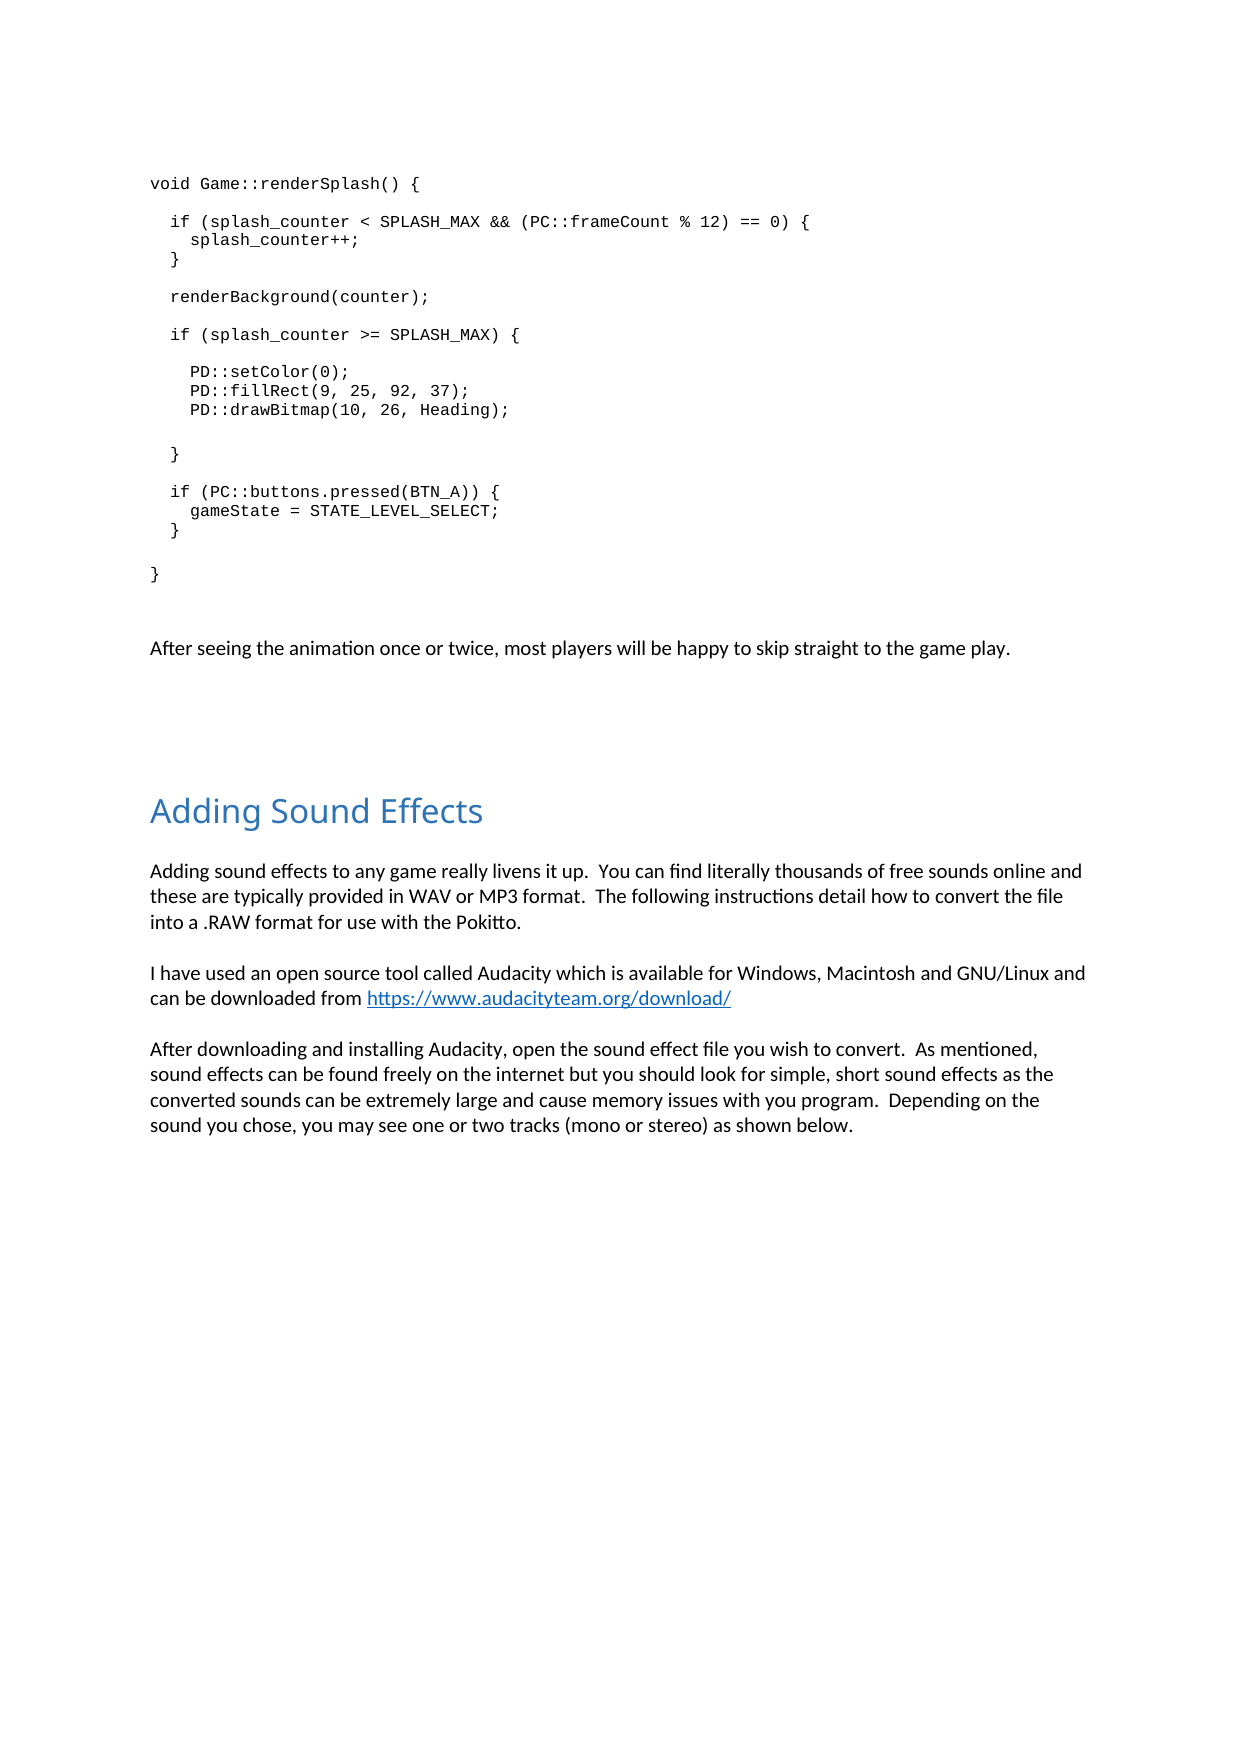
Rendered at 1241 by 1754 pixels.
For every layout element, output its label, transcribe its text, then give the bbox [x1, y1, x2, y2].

text Adding sound effects to any game really livens it up. You can find literally thousands of free sounds online and these are typically provided in WAV or MP3 format. The following instructions detail how to convert the file into a .RAW format for use with the Pokitto. [150, 858, 1090, 934]
text } [150, 446, 1090, 465]
text I have used an open source tool called Audacity which is available for Windows, Macintosh and GNU/Linux and can be downloaded from https://www.audacityteam.org/download/ [150, 960, 1090, 1011]
text gameState = STATE_LEVEL_SELECT; [150, 502, 1090, 521]
text After seeing the animation once or twice, most players will be happy to skip straight to the game play. [150, 635, 1090, 661]
subtitle Adding Sound Effects [150, 787, 1090, 833]
text } [150, 251, 1090, 270]
text void Game::renderSplash() { [150, 175, 1090, 194]
text if (splash_counter >= SPLASH_MAX) { [150, 326, 1090, 345]
text } [150, 521, 1090, 540]
text if (splash_counter < SPLASH_MAX && (PC::frameCount % 12) == 0) { [150, 213, 1090, 232]
text PD::setColor(0); [150, 364, 1090, 383]
text } [150, 566, 1090, 584]
text splash_counter++; [150, 232, 1090, 251]
text PD::fillRect(9, 25, 92, 37); [150, 383, 1090, 402]
text PD::drawBitmap(10, 26, Heading); [150, 402, 1090, 421]
text if (PC::buttons.pressed(BTN_A)) { [150, 484, 1090, 502]
text renderBackground(counter); [150, 288, 1090, 307]
text After downloading and installing Audacity, open the sound effect file you wish to convert. As mentioned, sound effects can be found freely on the internet but you should look for simple, short sound effects as the converted sounds can be extremely large and cause memory issues with you program. Depending on the sound you chose, you may see one or two tracks (mono or stereo) as shown below. [150, 1036, 1090, 1138]
